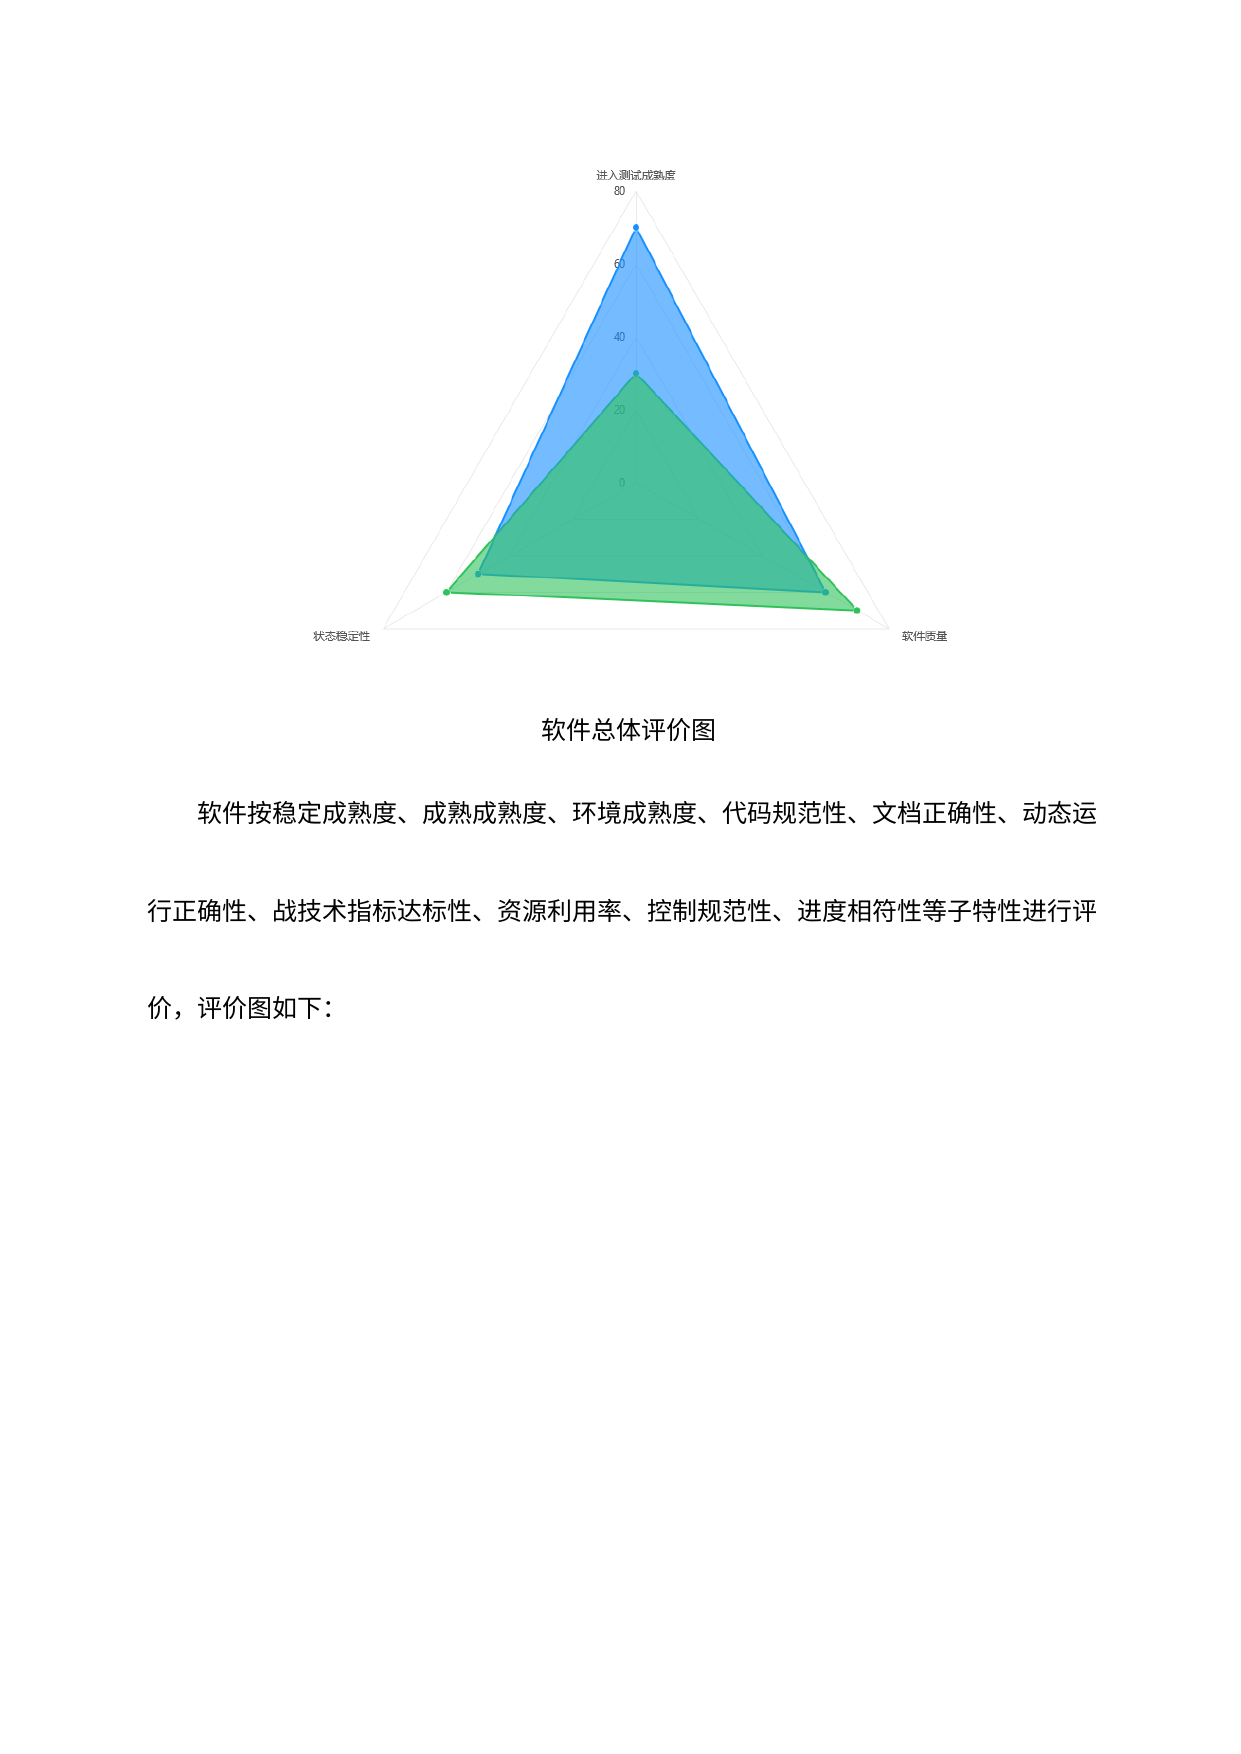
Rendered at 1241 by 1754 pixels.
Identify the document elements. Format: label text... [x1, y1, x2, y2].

picture [296, 161, 962, 668]
text 软件总体评价图 [148, 696, 1110, 761]
text 软件按稳定成熟度、成熟成熟度、环境成熟度、代码规范性、文档正确性、动态运行正确性、战技术指标达标性、资源利用率、控制规范性、进度相符性等子特性进行评价，评价图如下： [148, 779, 1110, 1039]
